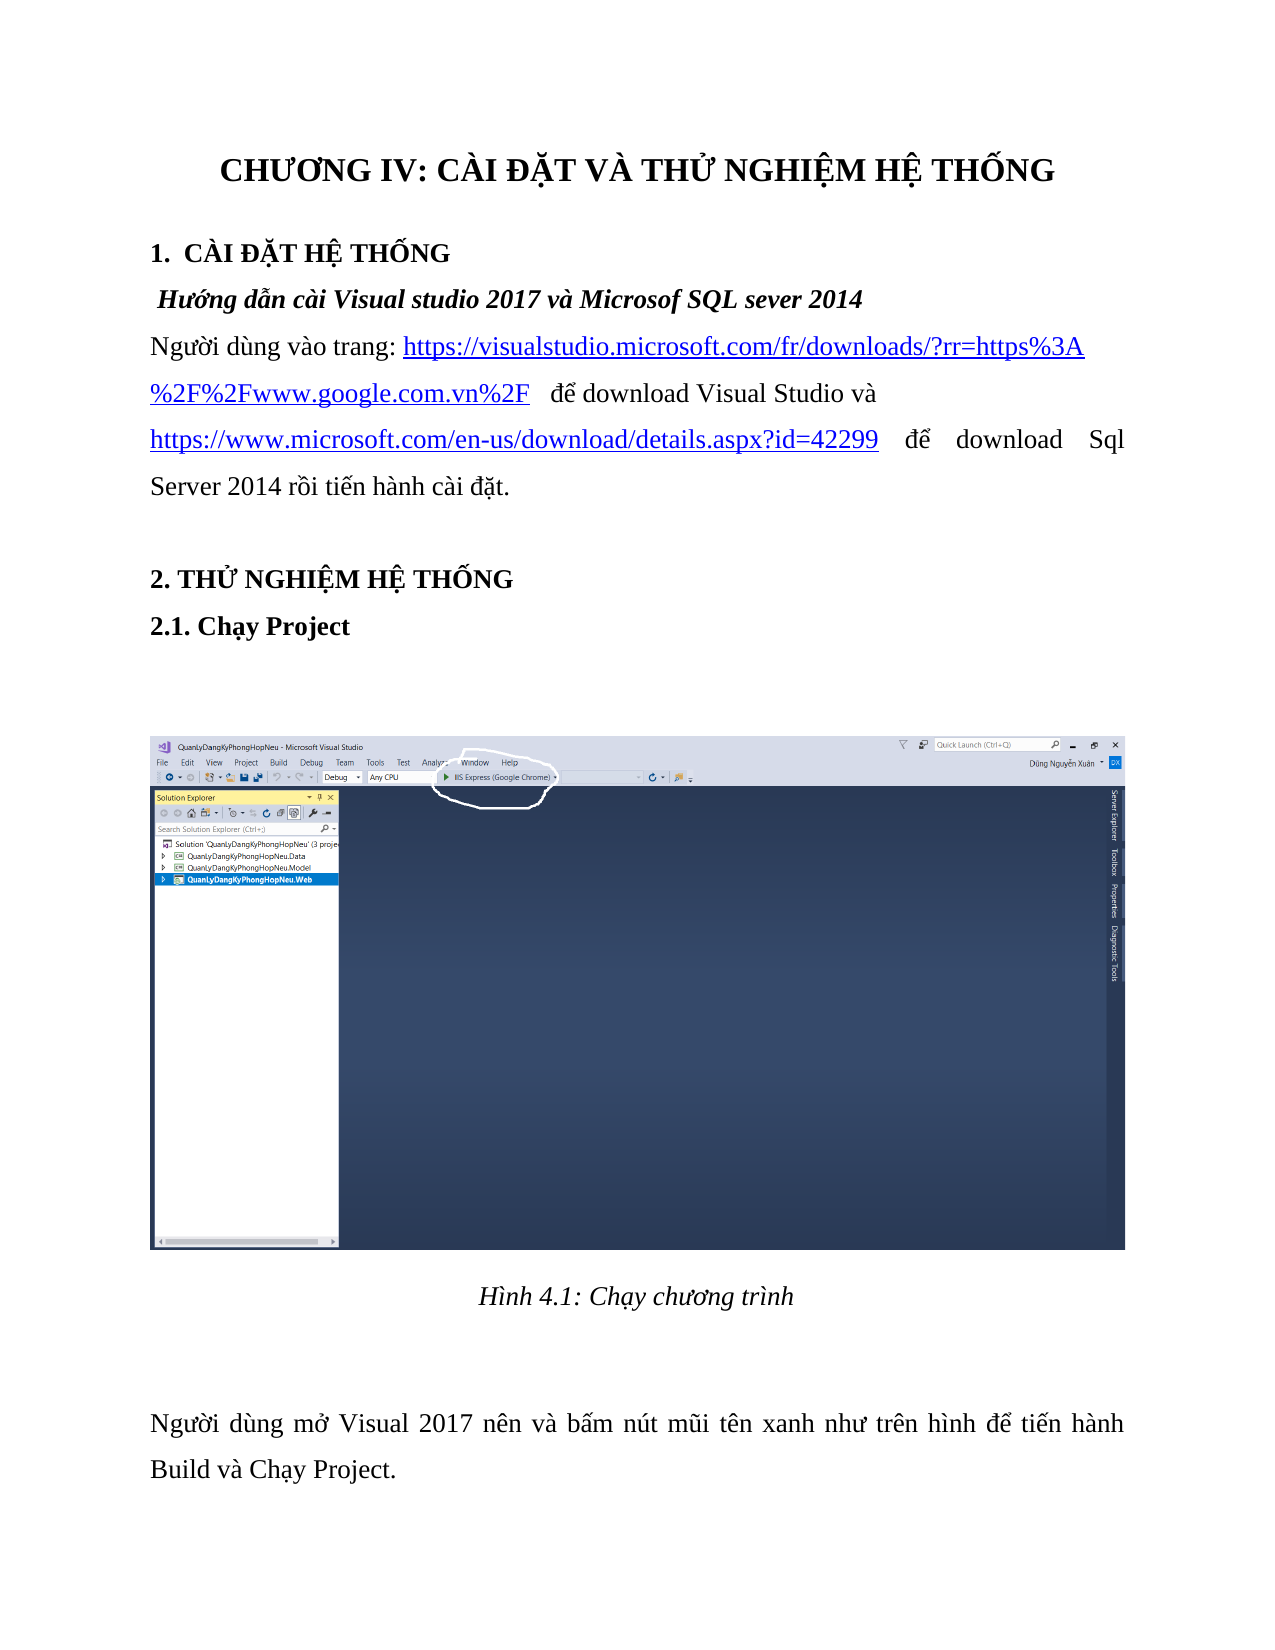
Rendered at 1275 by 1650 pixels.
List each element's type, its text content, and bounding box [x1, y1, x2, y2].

text Người dùng vào trang: https://visualstudio.microsoft.com/fr/downloads/?rr=https%3A%2F%2Fwww.google.com.vn%2F để download Visual Studio và [150, 330, 1125, 408]
text CHƯƠNG IV: CÀI ĐẶT VÀ THỬ NGHIỆM HỆ THỐNG [150, 150, 1125, 188]
picture [150, 736, 1125, 1250]
text Hình 4.1: Chạy chương trình [150, 1280, 1125, 1311]
text https://www.microsoft.com/en-us/download/details.aspx?id=42299 để download Sql Server 2014 rồi tiến hành cài đặt. [150, 423, 1125, 501]
text 2.1. Chạy Project [150, 610, 1125, 641]
text Người dùng mở Visual 2017 nên và bấm nút mũi tên xanh như trên hình để tiến hành Build và Chạy Project. [150, 1407, 1125, 1485]
subtitle Hướng dẫn cài Visual studio 2017 và Microsof SQL sever 2014 [150, 283, 1125, 314]
subtitle 2. THỬ NGHIỆM HỆ THỐNG [150, 563, 1125, 594]
subtitle 1. CÀI ĐẶT HỆ THỐNG [150, 237, 1125, 268]
